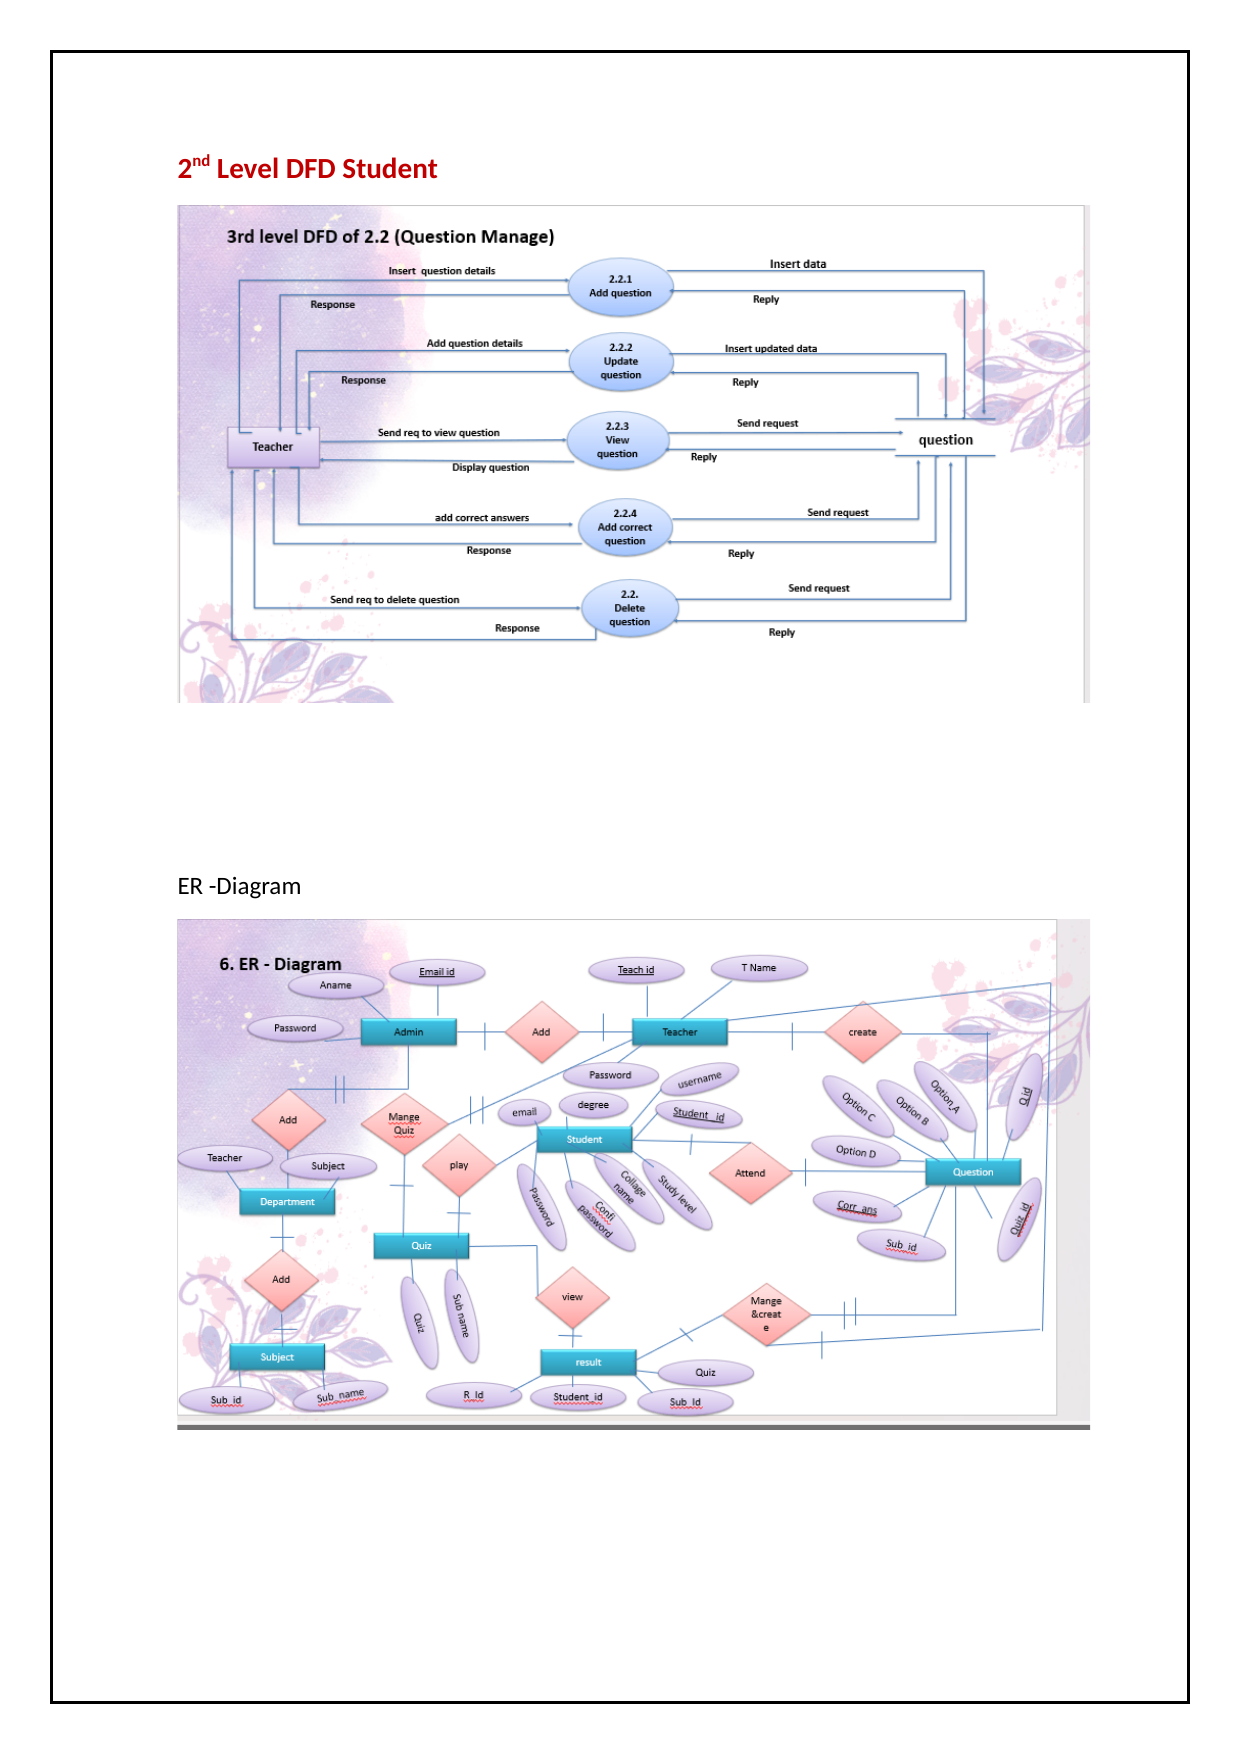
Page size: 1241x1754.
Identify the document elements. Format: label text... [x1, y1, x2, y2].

text 2nd Level DFD Student [177, 150, 1090, 186]
picture [177, 919, 1091, 1430]
picture [177, 205, 1091, 703]
text ER -Diagram [177, 870, 1090, 901]
